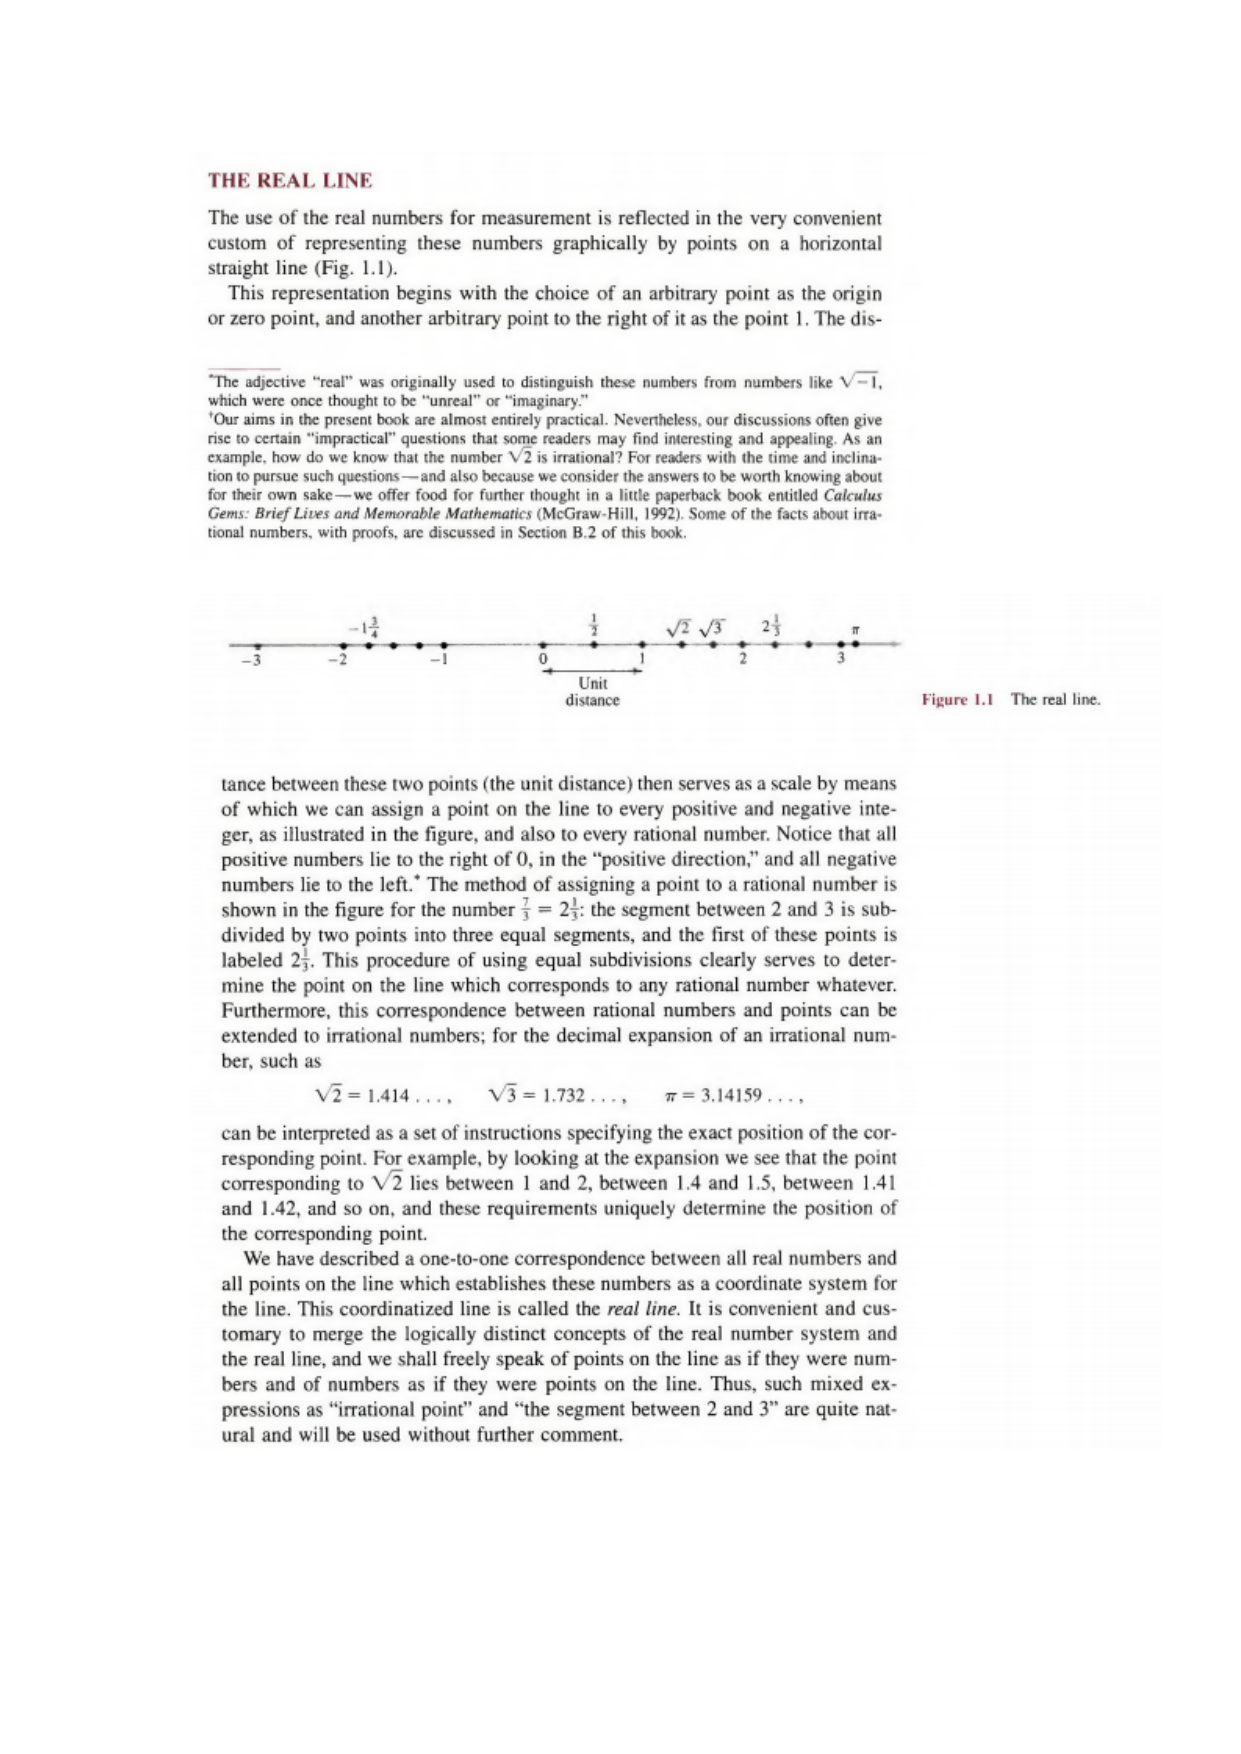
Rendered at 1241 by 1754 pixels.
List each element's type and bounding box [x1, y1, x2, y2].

picture [187, 151, 927, 561]
picture [187, 594, 1163, 1450]
